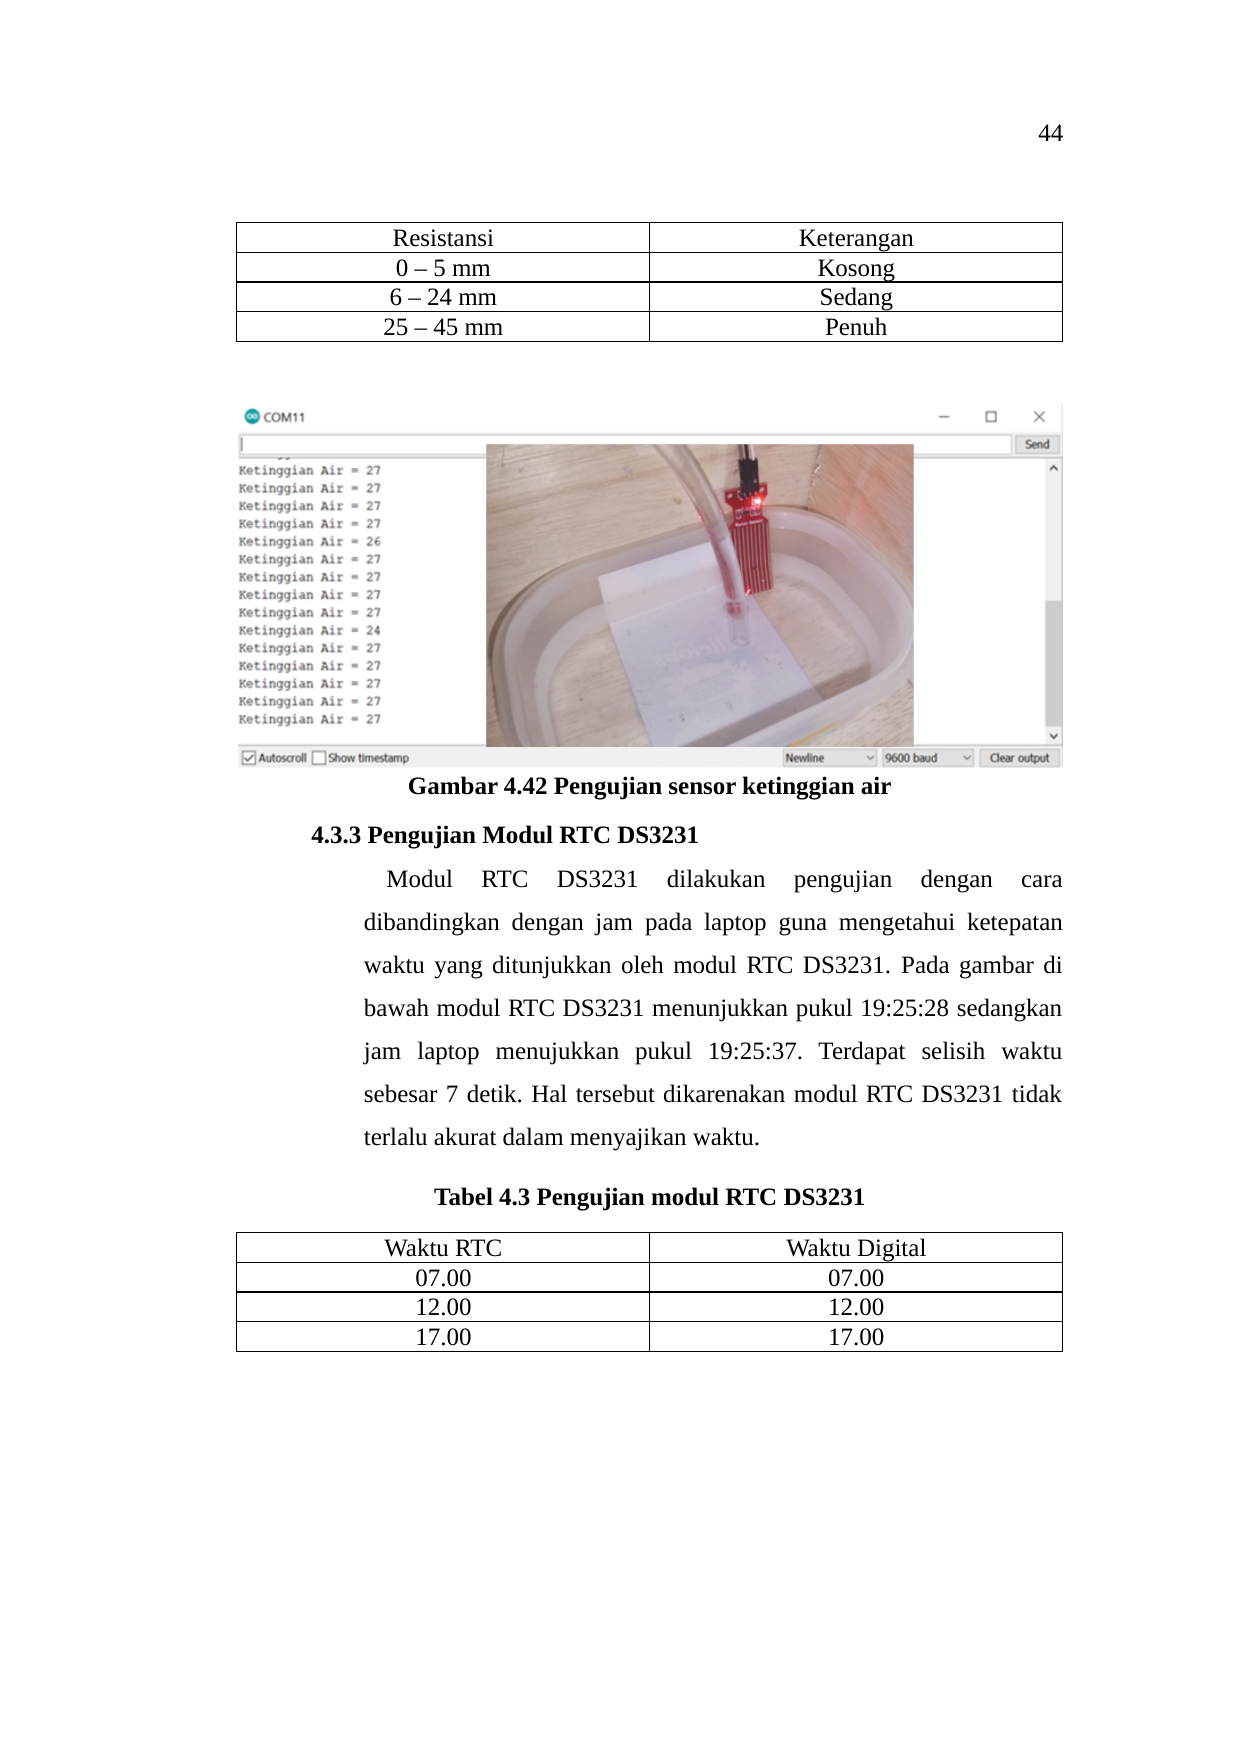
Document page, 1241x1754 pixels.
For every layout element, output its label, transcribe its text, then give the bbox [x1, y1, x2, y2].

table_cell Penuh [650, 312, 1062, 341]
picture [236, 401, 1063, 771]
table_header Keterangan [650, 223, 1062, 252]
table_cell 25 – 45 mm [237, 312, 649, 341]
table_cell 17.00 [237, 1322, 649, 1351]
table_cell 12.00 [650, 1293, 1062, 1321]
text Tabel 4.3 Pengujian modul RTC DS3231 [236, 1182, 1063, 1211]
table_cell 07.00 [237, 1263, 649, 1291]
text Modul RTC DS3231 dilakukan pengujian dengan cara dibandingkan dengan jam pada laptop guna mengetahui ketepatan waktu yang ditunjukkan oleh modul RTC DS3231. Pada gambar di bawah modul RTC DS3231 menunjukkan pukul 19:25:28 sedangkan jam laptop menujukkan pukul 19:25:37. Terdapat selisih waktu sebesar 7 detik. Hal tersebut dikarenakan modul RTC DS3231 tidak terlalu akurat dalam menyajikan waktu. [364, 864, 1063, 1151]
table_cell 0 – 5 mm [237, 253, 649, 281]
table_header Waktu Digital [650, 1233, 1062, 1262]
table_cell 07.00 [650, 1263, 1062, 1291]
table_header Resistansi [237, 223, 649, 252]
table_cell Kosong [650, 253, 1062, 281]
subtitle Pengujian Modul RTC DS3231 [311, 821, 1063, 849]
table_cell Sedang [650, 283, 1062, 311]
table_cell 17.00 [650, 1322, 1062, 1351]
table_header Waktu RTC [237, 1233, 649, 1262]
table_cell 6 – 24 mm [237, 283, 649, 311]
table_cell 12.00 [237, 1293, 649, 1321]
